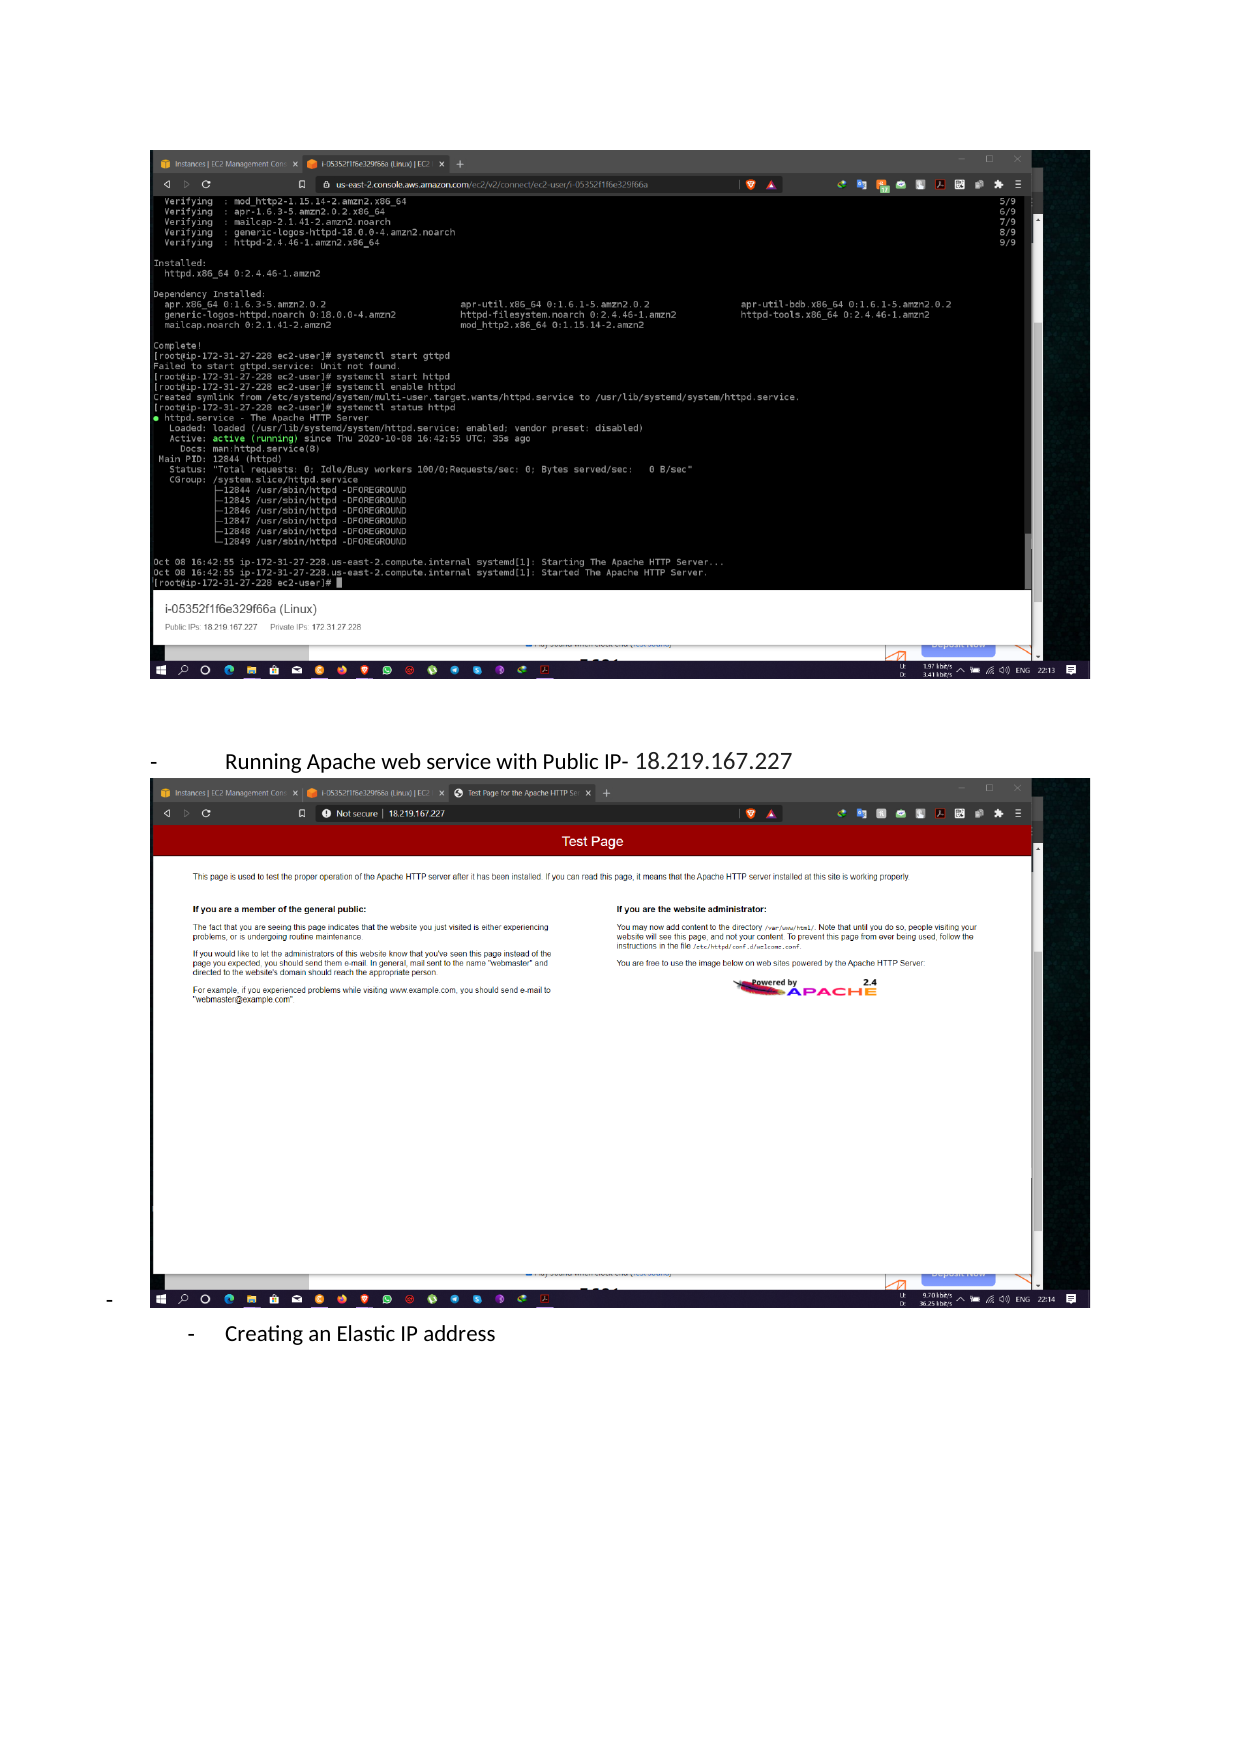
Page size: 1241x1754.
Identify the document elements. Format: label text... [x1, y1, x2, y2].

picture [150, 150, 1091, 679]
list Running Apache web service with Public IP- 18.219.167.227 [150, 744, 1090, 776]
list Creating an Elastic IP address [187, 1316, 1090, 1348]
picture [150, 778, 1091, 1308]
